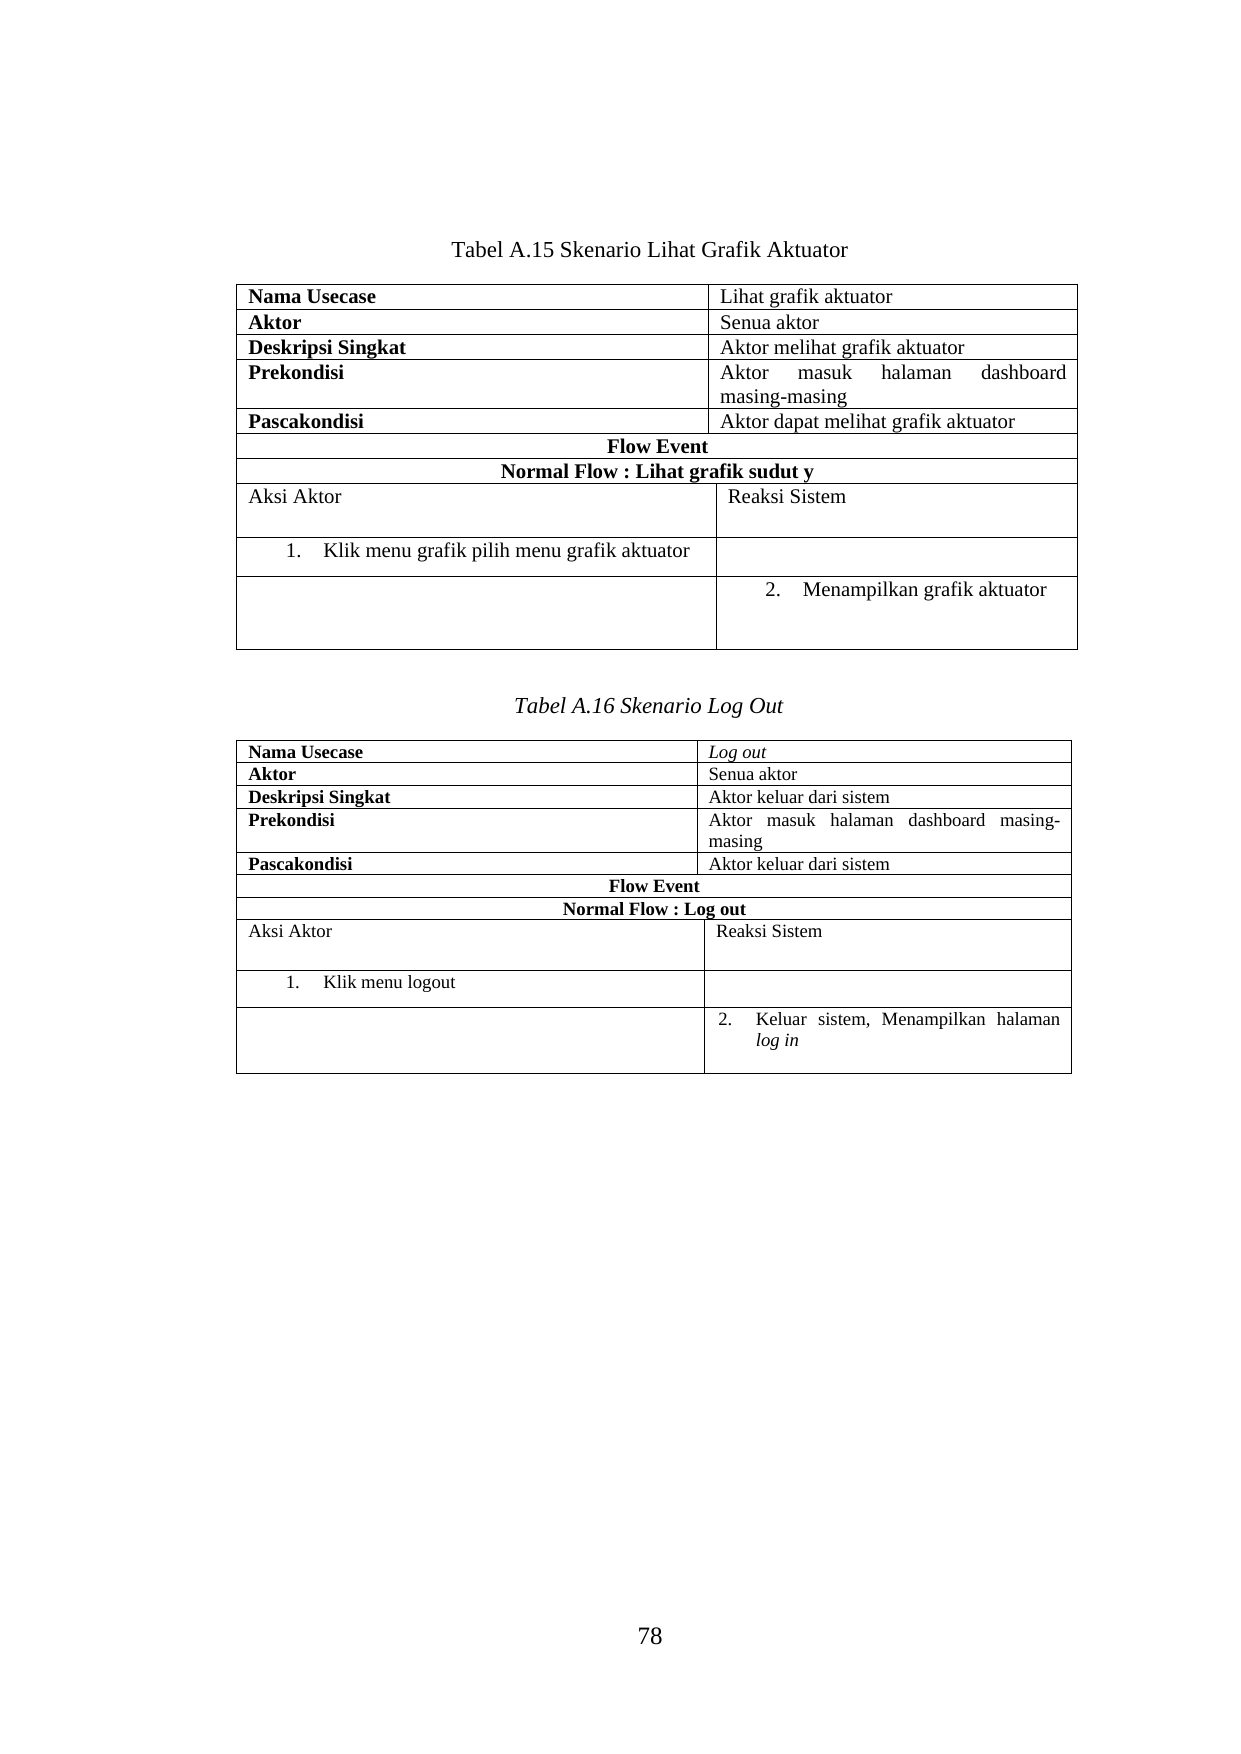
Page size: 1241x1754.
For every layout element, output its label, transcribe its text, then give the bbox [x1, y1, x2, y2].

table_cell [237, 875, 1071, 897]
table_cell [237, 409, 708, 433]
table_cell [237, 360, 708, 408]
table_cell [709, 360, 1077, 408]
table_header aktuator [709, 285, 1077, 308]
table_cell [717, 484, 1077, 537]
table_cell [698, 763, 1071, 785]
table_cell aktuator [709, 409, 1077, 433]
table_cell [237, 459, 1077, 483]
table_cell [237, 920, 704, 970]
table_cell [237, 335, 708, 359]
table_cell [237, 310, 708, 334]
table_cell [237, 971, 704, 1007]
table_cell [705, 920, 1071, 970]
table_cell pilih menu grafikaktuator [237, 538, 716, 576]
table_cell aktuator [709, 335, 1077, 359]
table_cell [717, 538, 1077, 576]
table_cell [698, 809, 1071, 852]
table_header [698, 741, 1071, 762]
table_cell [237, 577, 716, 649]
table_cell [237, 853, 697, 874]
table_cell [237, 763, 697, 785]
table_cell [709, 310, 1077, 334]
table_cell [237, 809, 697, 852]
table_cell aktuator [717, 577, 1077, 649]
table_cell [237, 786, 697, 807]
table_cell [237, 898, 1071, 919]
table_cell [705, 1008, 1071, 1072]
table_header [237, 285, 708, 308]
table_header [237, 741, 697, 762]
table_cell [705, 971, 1071, 1007]
table_cell [237, 1008, 704, 1072]
table_cell [698, 786, 1071, 807]
table_cell [698, 853, 1071, 874]
table_cell [237, 484, 716, 537]
table_cell [237, 434, 1077, 458]
